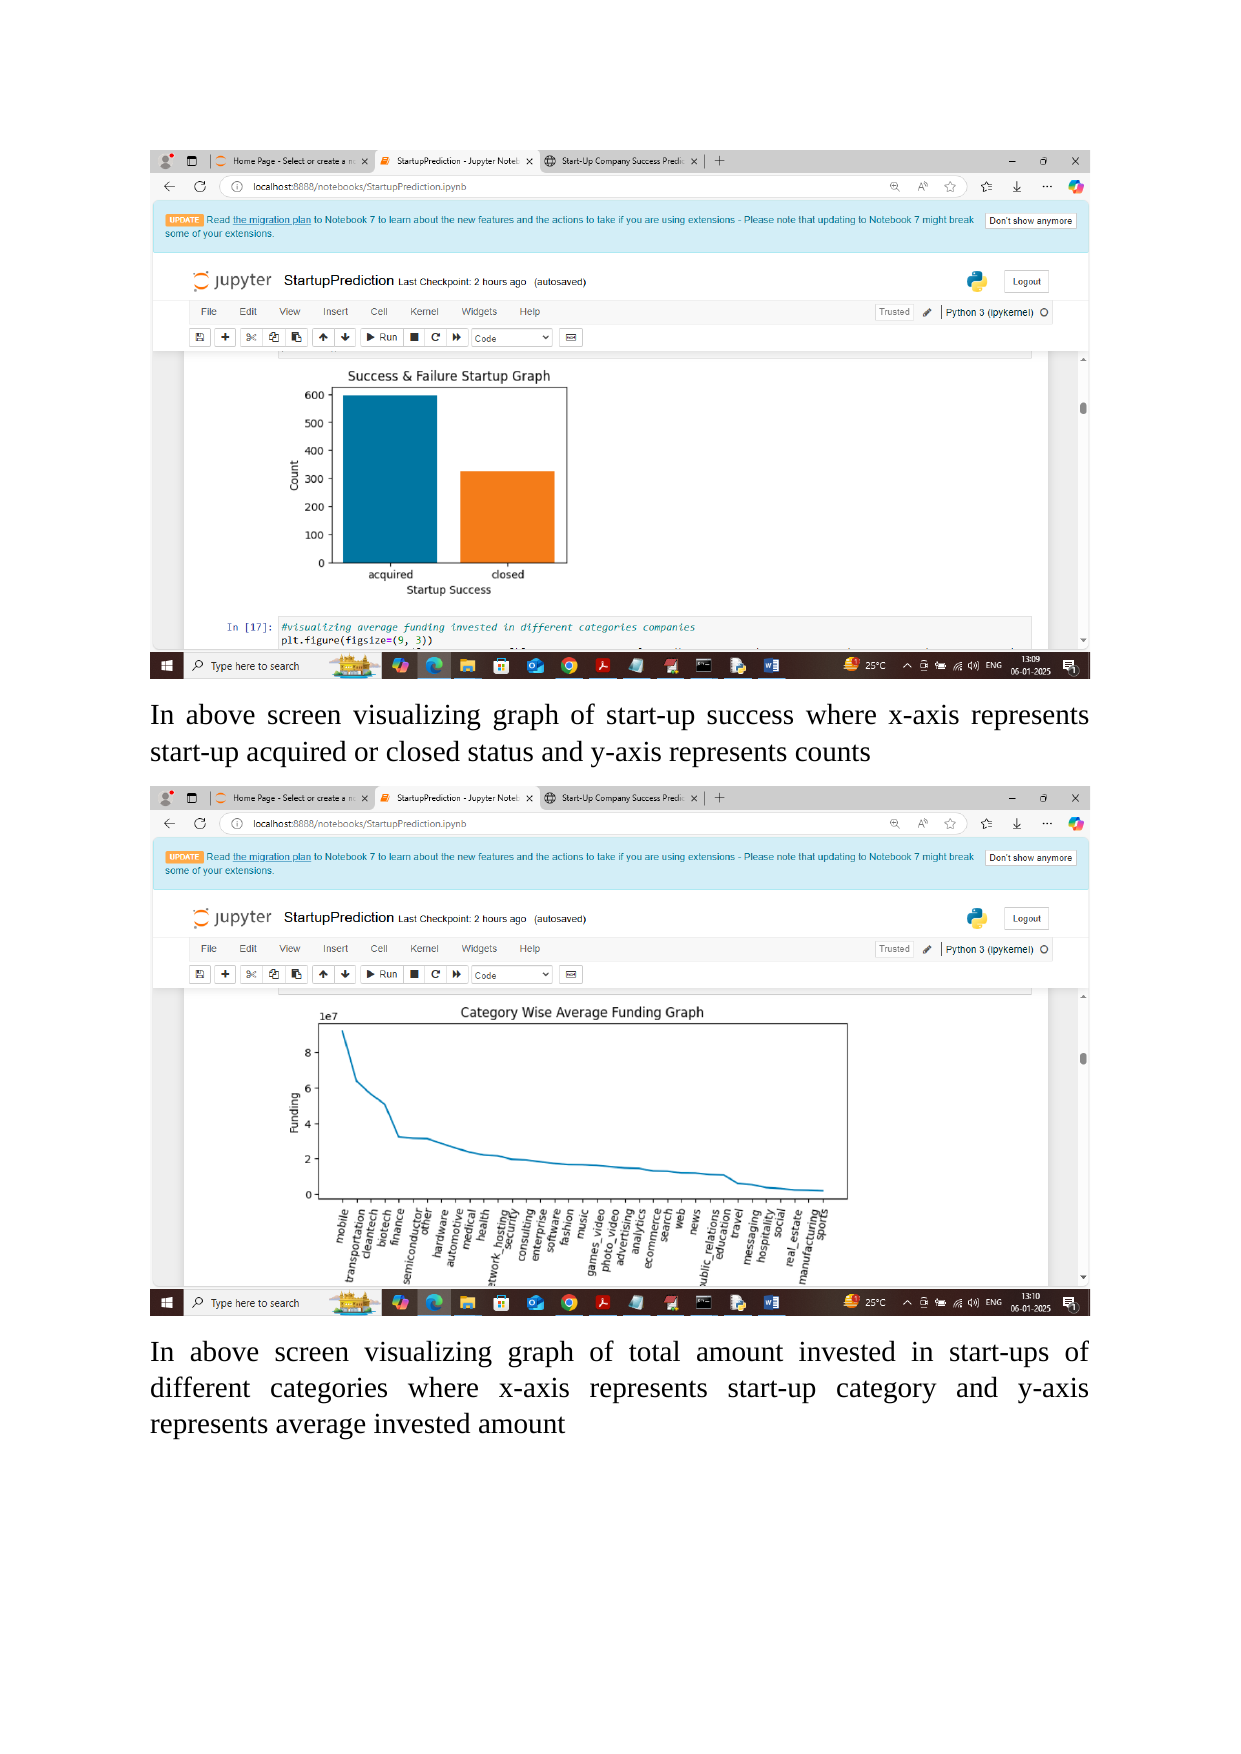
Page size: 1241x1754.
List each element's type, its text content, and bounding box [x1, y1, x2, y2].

text In above screen visualizing graph of start-up success where x-axis represents start-up acquired or closed status and y-axis represents counts [150, 697, 1090, 767]
text In above screen visualizing graph of total amount invested in start-ups of different categories where x-axis represents start-up category and y-axis represents average invested amount [150, 1334, 1090, 1440]
picture [150, 786, 1091, 1316]
picture [150, 150, 1091, 679]
